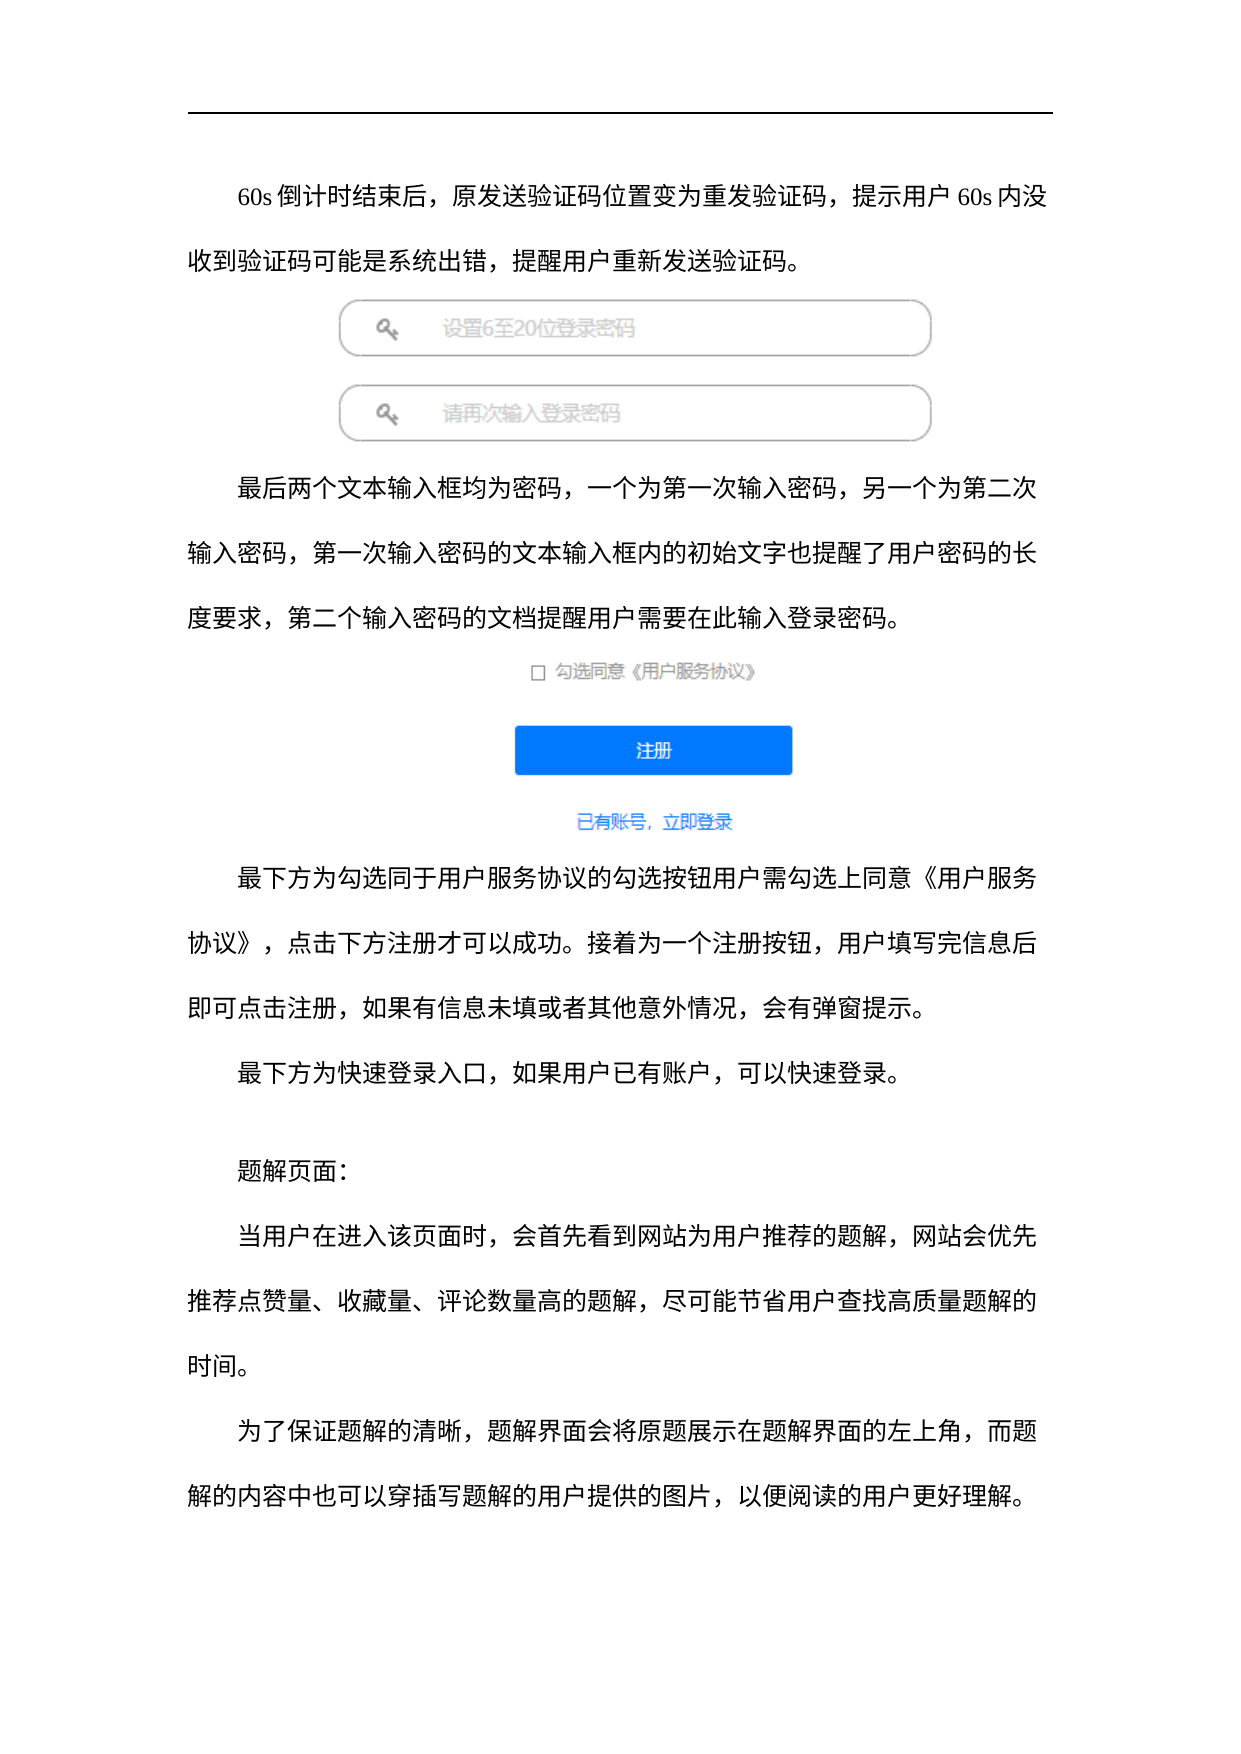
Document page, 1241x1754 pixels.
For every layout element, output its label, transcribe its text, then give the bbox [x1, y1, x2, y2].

text 题解页面： [187, 1137, 1053, 1202]
text 最后两个文本输入框均为密码，一个为第一次输入密码，另一个为第二次输入密码，第一次输入密码的文本输入框内的初始文字也提醒了用户密码的长度要求，第二个输入密码的文档提醒用户需要在此输入登录密码。 [187, 454, 1053, 649]
picture [410, 649, 880, 841]
picture [319, 292, 971, 450]
text 最下方为快速登录入口，如果用户已有账户，可以快速登录。 [187, 1039, 1053, 1104]
text 60s倒计时结束后，原发送验证码位置变为重发验证码，提示用户60s内没收到验证码可能是系统出错，提醒用户重新发送验证码。 [187, 162, 1053, 292]
text 最下方为勾选同于用户服务协议的勾选按钮用户需勾选上同意《用户服务协议》，点击下方注册才可以成功。接着为一个注册按钮，用户填写完信息后即可点击注册，如果有信息未填或者其他意外情况，会有弹窗提示。 [187, 844, 1053, 1039]
text 为了保证题解的清晰，题解界面会将原题展示在题解界面的左上角，而题解的内容中也可以穿插写题解的用户提供的图片，以便阅读的用户更好理解。 [187, 1397, 1053, 1527]
text 当用户在进入该页面时，会首先看到网站为用户推荐的题解，网站会优先推荐点赞量、收藏量、评论数量高的题解，尽可能节省用户查找高质量题解的时间。 [187, 1202, 1053, 1397]
